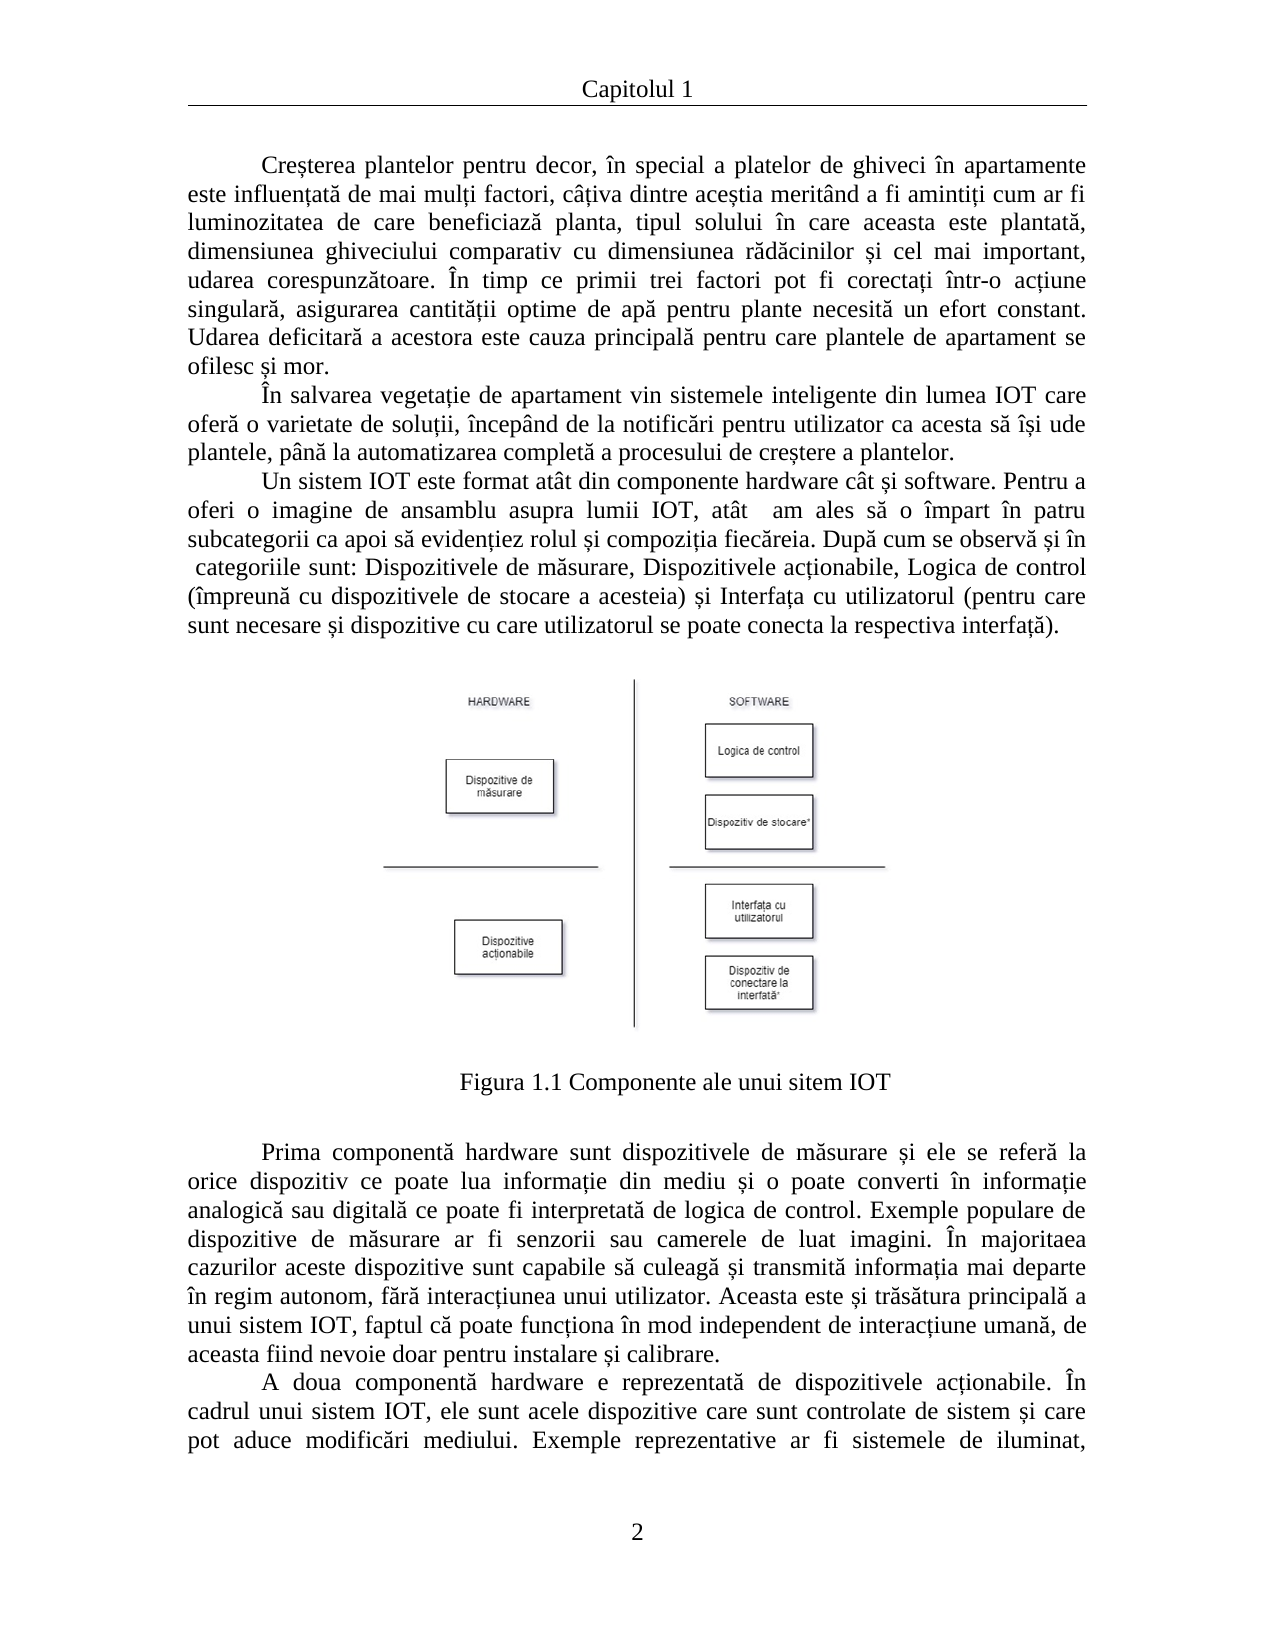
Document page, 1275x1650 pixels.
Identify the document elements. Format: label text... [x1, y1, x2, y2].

text Creșterea plantelor pentru decor, în special a platelor de ghiveci în apartamente este influențată de mai mulți factori, câțiva dintre aceștia meritând a fi amintiți cum ar fi luminozitatea de care beneficiază planta, tipul solului în care aceasta este plantată, dimensiunea ghiveciului comparativ cu dimensiunea rădăcinilor și cel mai important, udarea corespunzătoare. În timp ce primii trei factori pot fi corectați într-o acțiune singulară, asigurarea cantității optime de apă pentru plante necesită un efort constant. Udarea deficitară a acestora este cauza principală pentru care plantele de apartament se ofilesc și mor. [187, 150, 1087, 380]
text Prima componentă hardware sunt dispozitivele de măsurare și ele se referă la orice dispozitiv ce poate lua informație din mediu și o poate converti în informație analogică sau digitală ce poate fi interpretată de logica de control. Exemple populare de dispozitive de măsurare ar fi senzorii sau camerele de luat imagini. În majoritaea cazurilor aceste dispozitive sunt capabile să culeagă și transmită informația mai departe în regim autonom, fără interacțiunea unui utilizator. Aceasta este și trăsătura principală a unui sistem IOT, faptul că poate funcționa în mod independent de interacțiune umană, de aceasta fiind nevoie doar pentru instalare și calibrare. [187, 1137, 1087, 1367]
text Un sistem IOT este format atât din componente hardware cât și software. Pentru a oferi o imagine de ansamblu asupra lumii IOT, atât am ales să o împart în patru subcategorii ca apoi să evidențiez rolul și compoziția fiecăreia. După cum se observă și în Figura 1.1 categoriile sunt: Dispozitivele de măsurare, Dispozitivele acționabile, Logica de control (împreună cu dispozitivele de stocare a acesteia) și Interfața cu utilizatorul (pentru care sunt necesare și dispozitive cu care utilizatorul se poate conecta la respectiva interfață). [187, 466, 1087, 639]
text În salvarea vegetație de apartament vin sistemele inteligente din lumea IOT care oferă o varietate de soluții, începând de la notificări pentru utilizator ca acesta să își ude plantele, până la automatizarea completă a procesului de creștere a plantelor. [187, 380, 1087, 466]
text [187, 1367, 1087, 1454]
picture [357, 667, 919, 1039]
